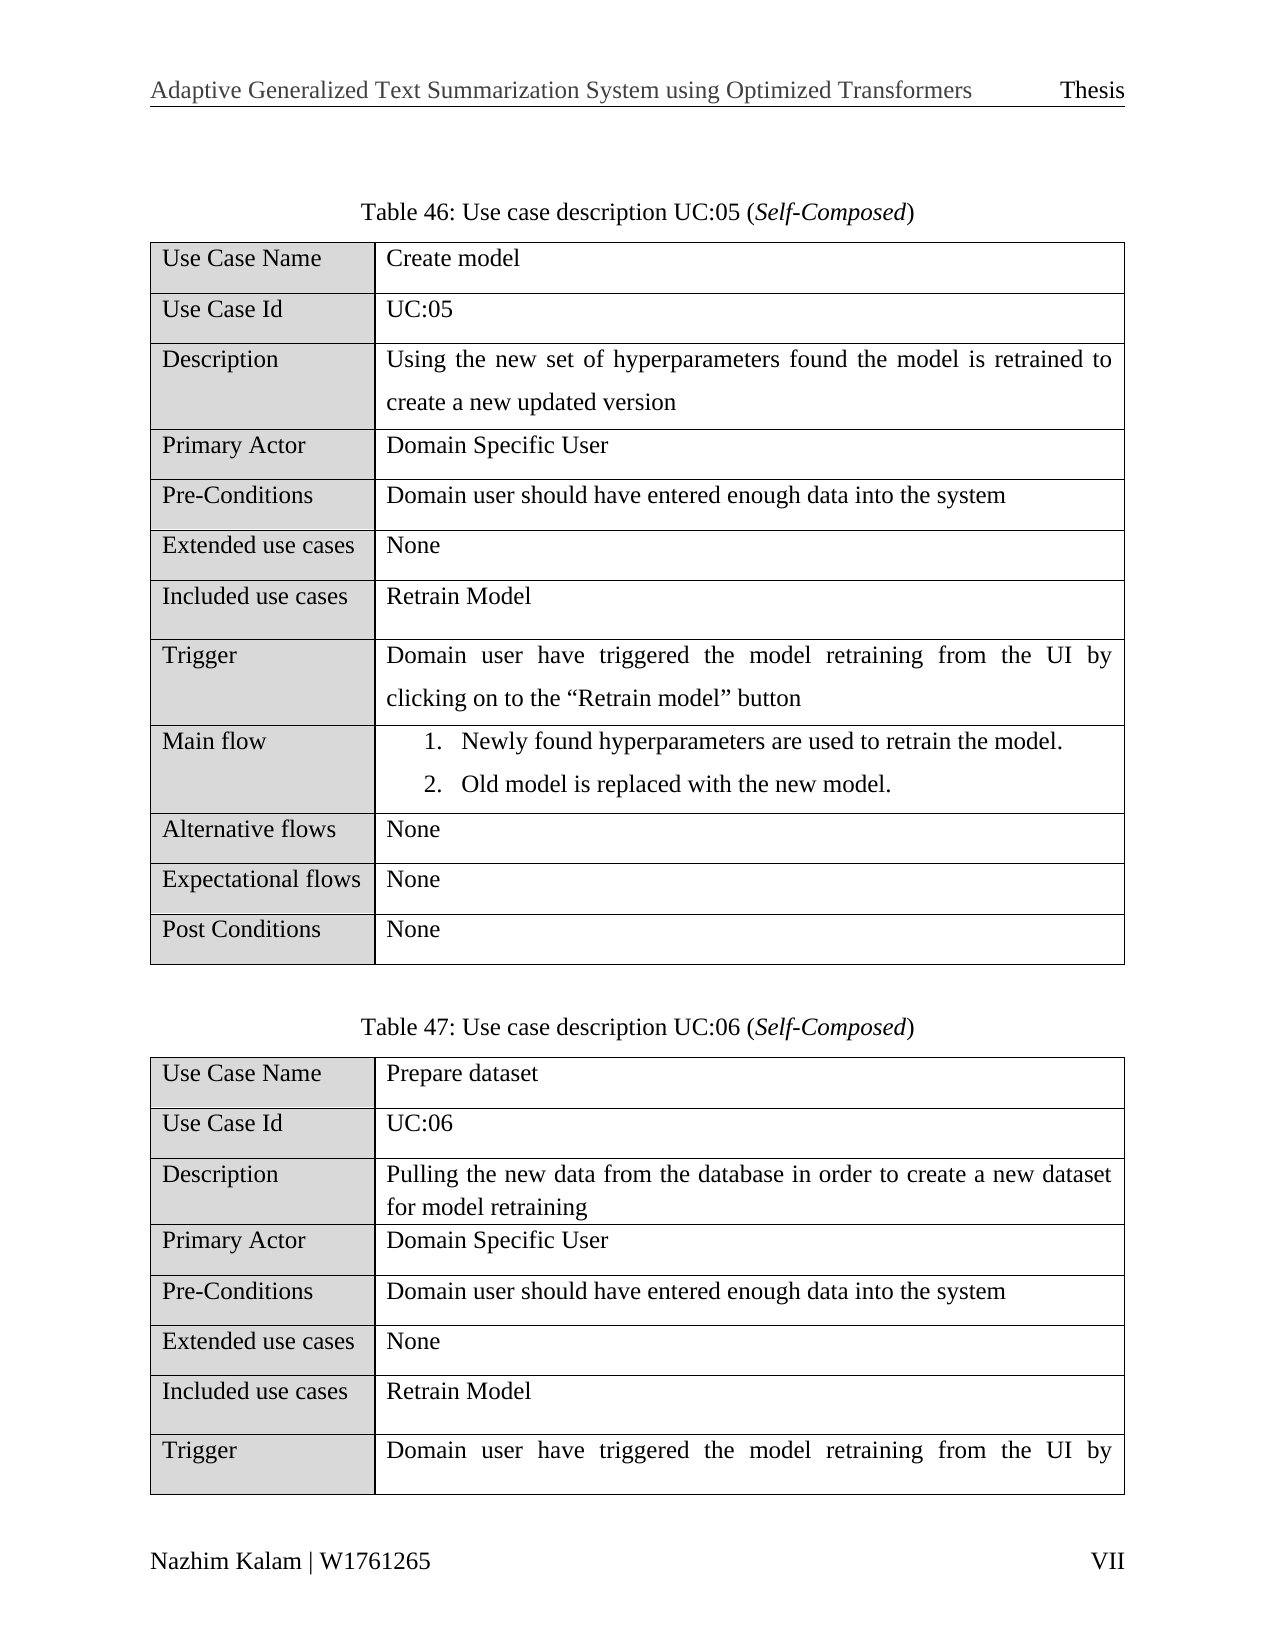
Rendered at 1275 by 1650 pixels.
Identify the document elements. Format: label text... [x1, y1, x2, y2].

table_cell Description [151, 1159, 374, 1224]
text Table 46: Use case description UC:05 (Self-Composed) [150, 197, 1125, 226]
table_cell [376, 1435, 1124, 1494]
table_cell Post Conditions [151, 915, 374, 964]
table_header Prepare dataset [376, 1058, 1124, 1107]
table_cell Domain user should have entered enough data into the system [376, 1276, 1124, 1325]
table_cell None [376, 531, 1124, 580]
table_cell None [376, 864, 1124, 913]
table_cell Pulling the new data from the database in order to create a new dataset for model retraining [376, 1159, 1124, 1224]
table_cell None [376, 1326, 1124, 1375]
table_cell Use Case Id [151, 294, 374, 343]
table_cell Main flow [151, 726, 374, 813]
table_cell Description [151, 344, 374, 429]
table_cell Domain user should have entered enough data into the system [376, 480, 1124, 529]
table_cell Primary Actor [151, 1225, 374, 1275]
table_cell Trigger [151, 1435, 374, 1494]
table_header Use Case Name [151, 1058, 374, 1107]
table_cell Newly found hyperparameters are used to retrain the model. Old model is replaced with the new model. [376, 726, 1124, 813]
table_cell Retrain Model [376, 1376, 1124, 1434]
table_cell Use Case Id [151, 1109, 374, 1158]
table_cell UC:05 [376, 294, 1124, 343]
table_cell Using the new set of hyperparameters found the model is retrained to create a new updated version [376, 344, 1124, 429]
table_cell Extended use cases [151, 531, 374, 580]
table_cell Domain user have triggered the model retraining from the UI by clicking on to the “Retrain model” button [376, 640, 1124, 725]
table_cell Extended use cases [151, 1326, 374, 1375]
table_cell Domain Specific User [376, 1225, 1124, 1275]
table_cell Pre-Conditions [151, 480, 374, 529]
table_cell Included use cases [151, 1376, 374, 1434]
table_cell None [376, 814, 1124, 863]
table_cell Domain Specific User [376, 430, 1124, 479]
table_cell Pre-Conditions [151, 1276, 374, 1325]
table_cell Expectational flows [151, 864, 374, 913]
table_cell Trigger [151, 640, 374, 725]
table_header Use Case Name [151, 243, 374, 293]
table_cell Primary Actor [151, 430, 374, 479]
table_cell UC:06 [376, 1109, 1124, 1158]
table_cell Included use cases [151, 581, 374, 639]
table_cell None [376, 915, 1124, 964]
table_cell Alternative flows [151, 814, 374, 863]
text Table 47: Use case description UC:06 (Self-Composed) [150, 1012, 1125, 1040]
table_cell Retrain Model [376, 581, 1124, 639]
table_header Create model [376, 243, 1124, 293]
